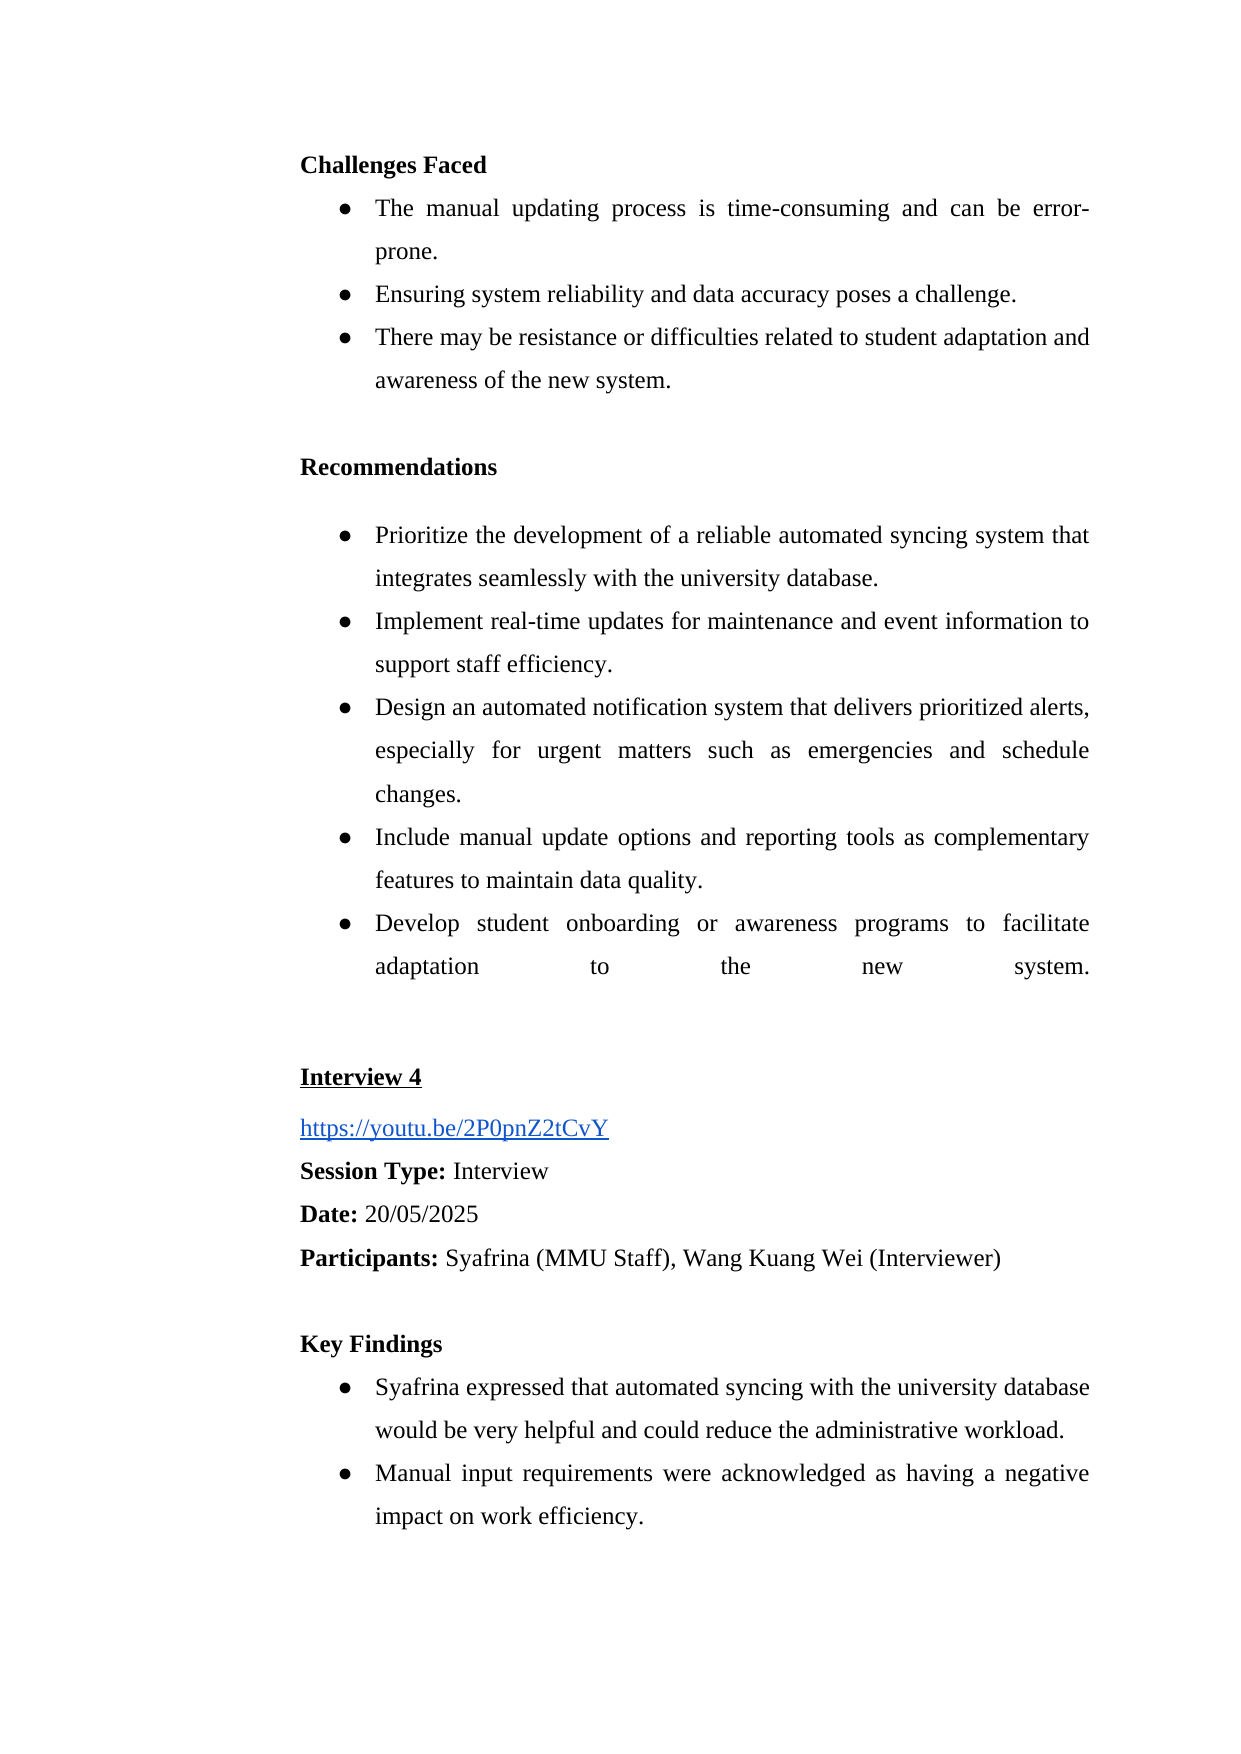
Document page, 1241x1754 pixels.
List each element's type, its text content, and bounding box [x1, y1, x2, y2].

list Syafrina expressed that automated syncing with the university database would be very helpful and could reduce the administrative workload. [337, 1372, 1090, 1444]
list The manual updating process is time-consuming and can be error-prone. [337, 193, 1090, 265]
text Challenges Faced [300, 150, 1090, 179]
list Design an automated notification system that delivers prioritized alerts, especially for urgent matters such as emergencies and schedule changes. [337, 692, 1090, 807]
subtitle Interview 4 [225, 1062, 1090, 1091]
list Prioritize the development of a reliable automated syncing system that integrates seamlessly with the university database. [337, 520, 1090, 592]
list Implement real-time updates for maintenance and event information to support staff efficiency. [337, 606, 1090, 678]
list There may be resistance or difficulties related to student adaptation and awareness of the new system. [337, 322, 1090, 394]
list Ensuring system reliability and data accuracy poses a challenge. [337, 279, 1090, 308]
text Session Type: Interview [300, 1156, 1090, 1185]
list Include manual update options and reporting tools as complementary features to maintain data quality. [337, 822, 1090, 894]
text https://youtu.be/2P0pnZ2tCvY [150, 1113, 1090, 1142]
list Develop student onboarding or awareness programs to facilitate adaptation to the new system. [337, 908, 1090, 1019]
text Participants: Syafrina (MMU Staff), Wang Kuang Wei (Interviewer) [300, 1243, 1090, 1271]
text Key Findings [300, 1329, 1090, 1358]
list Manual input requirements were acknowledged as having a negative impact on work efficiency. [337, 1458, 1090, 1530]
text Recommendations [300, 452, 1090, 481]
text Date: 20/05/2025 [300, 1199, 1090, 1228]
